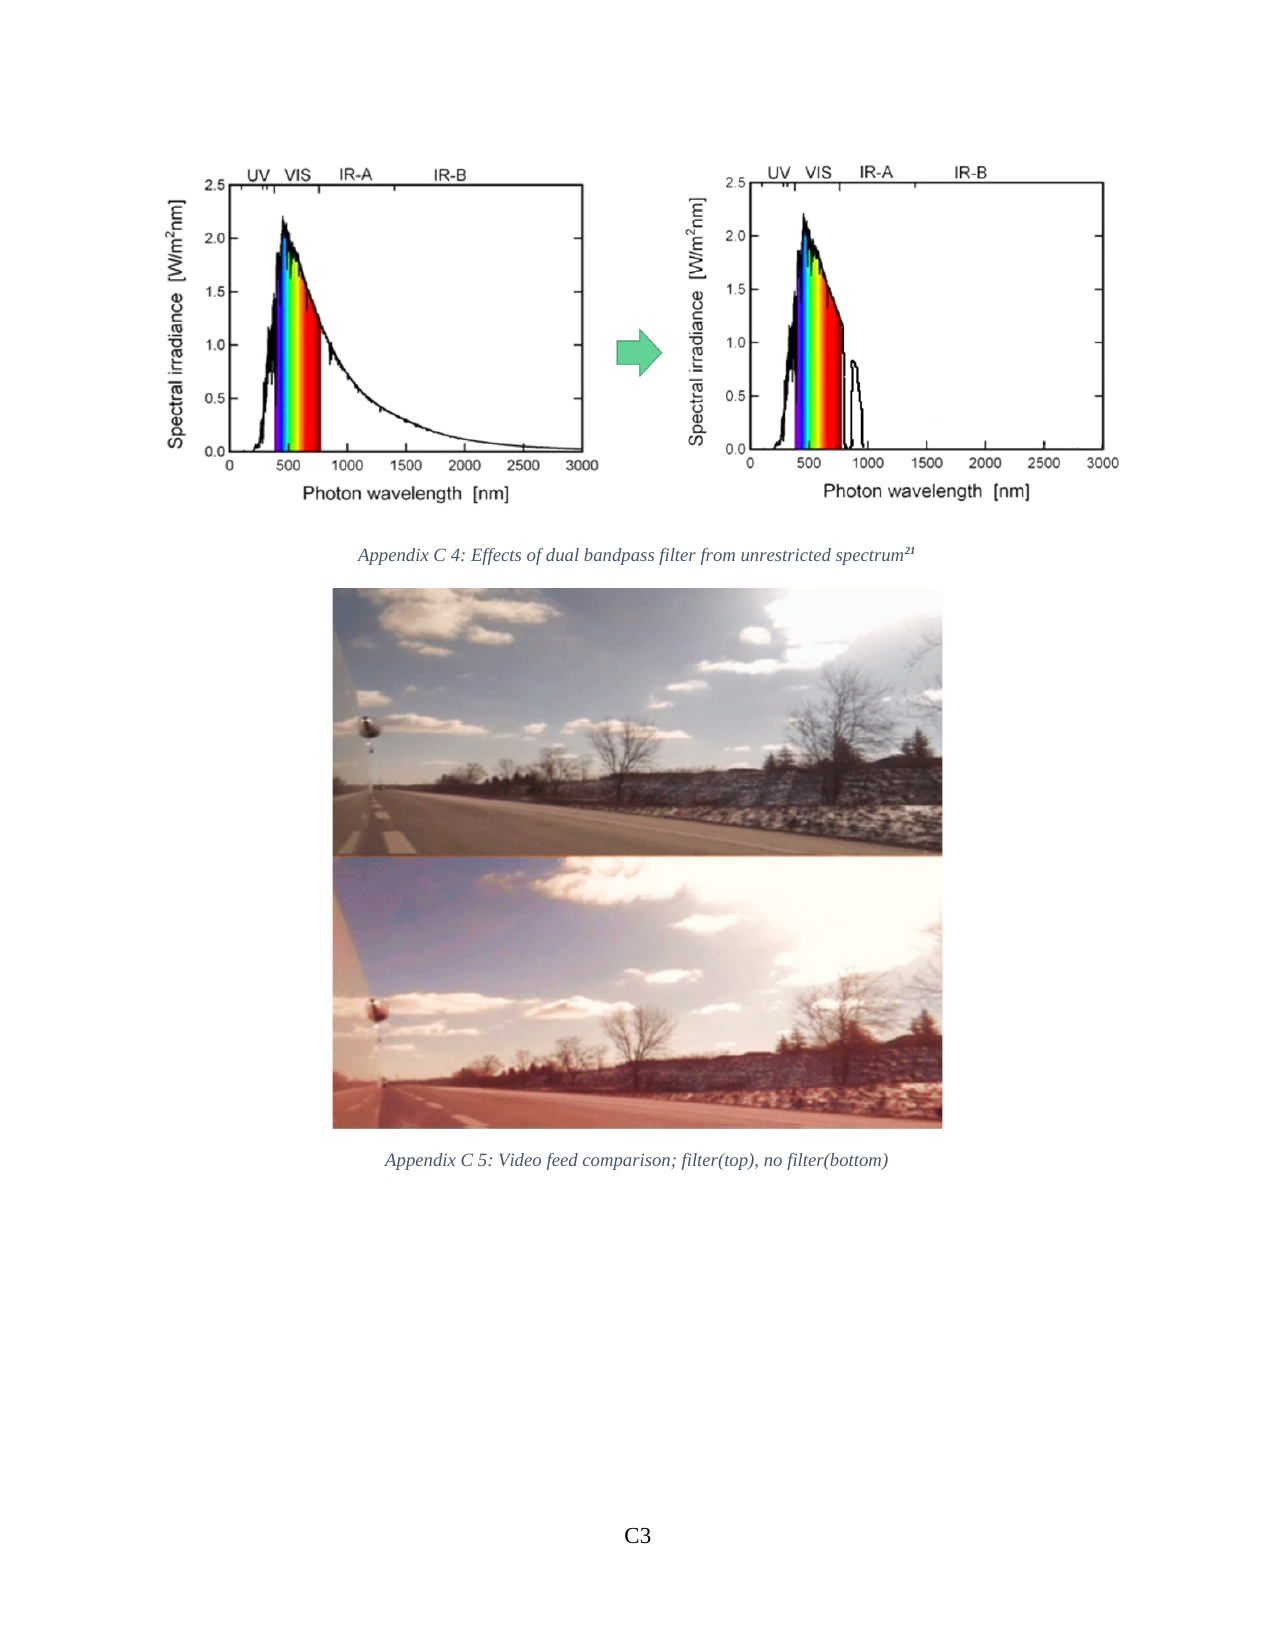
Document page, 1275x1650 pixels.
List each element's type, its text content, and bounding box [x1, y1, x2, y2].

picture [150, 150, 1125, 524]
picture [332, 586, 943, 1129]
